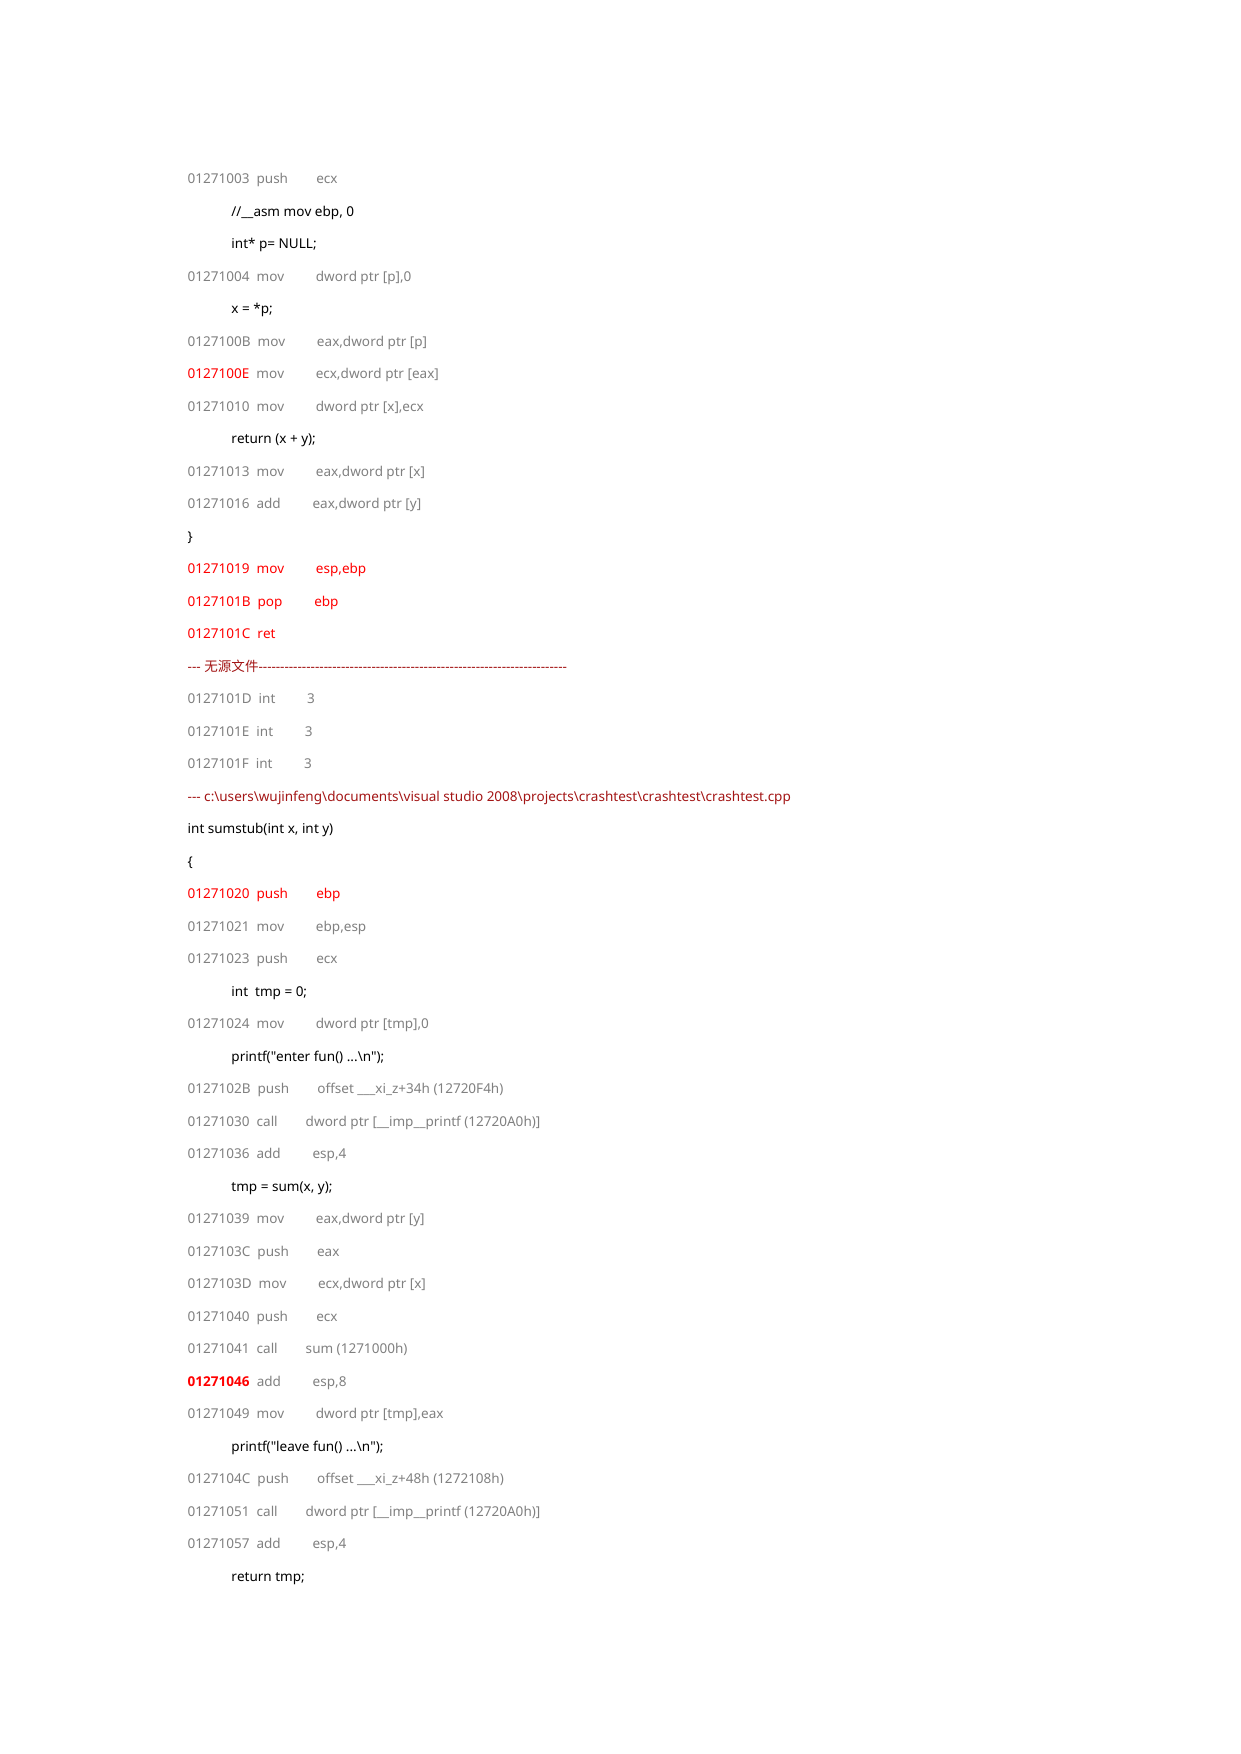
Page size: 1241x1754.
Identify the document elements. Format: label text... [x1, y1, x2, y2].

text { [187, 844, 1053, 877]
text 01271040 push ecx [187, 1299, 1053, 1332]
text 01271041 call sum (1271000h) [187, 1332, 1053, 1364]
text int* p= NULL; [187, 227, 1053, 259]
text 01271036 add esp,4 [187, 1137, 1053, 1169]
text 0127101C ret [187, 617, 1053, 649]
text 0127102B push offset ___xi_z+34h (12720F4h) [187, 1072, 1053, 1104]
text 0127100E mov ecx,dword ptr [eax] [187, 357, 1053, 389]
text int sumstub(int x, int y) [187, 812, 1053, 844]
text 01271016 add eax,dword ptr [y] [187, 487, 1053, 519]
text 01271019 mov esp,ebp [187, 552, 1053, 584]
text } [187, 519, 1053, 552]
text 01271023 push ecx [187, 942, 1053, 974]
text 01271013 mov eax,dword ptr [x] [187, 454, 1053, 487]
text 01271010 mov dword ptr [x],ecx [187, 389, 1053, 422]
text return tmp; [187, 1559, 1053, 1592]
text 01271021 mov ebp,esp [187, 909, 1053, 942]
text //__asm mov ebp, 0 [187, 194, 1053, 227]
text 01271024 mov dword ptr [tmp],0 [187, 1007, 1053, 1039]
text x = *p; [187, 292, 1053, 324]
text 01271004 mov dword ptr [p],0 [187, 259, 1053, 292]
text 0127101E int 3 [187, 714, 1053, 747]
text 01271049 mov dword ptr [tmp],eax [187, 1397, 1053, 1429]
text 01271020 push ebp [187, 877, 1053, 909]
text 0127103D mov ecx,dword ptr [x] [187, 1267, 1053, 1299]
text 0127101F int 3 [187, 747, 1053, 779]
text printf("leave fun() ...\n"); [187, 1429, 1053, 1462]
text printf("enter fun() ...\n"); [187, 1039, 1053, 1072]
text 01271003 push ecx [187, 162, 1053, 194]
text 0127103C push eax [187, 1234, 1053, 1267]
text 01271030 call dword ptr [__imp__printf (12720A0h)] [187, 1104, 1053, 1137]
text int tmp = 0; [187, 974, 1053, 1007]
text 0127104C push offset ___xi_z+48h (1272108h) [187, 1462, 1053, 1494]
text 01271057 add esp,4 [187, 1527, 1053, 1559]
text tmp = sum(x, y); [187, 1169, 1053, 1202]
text 01271051 call dword ptr [__imp__printf (12720A0h)] [187, 1494, 1053, 1527]
text --- c:\users\wujinfeng\documents\visual studio 2008\projects\crashtest\crashtest\crashtest.cpp [187, 779, 1053, 812]
text 01271039 mov eax,dword ptr [y] [187, 1202, 1053, 1234]
text --- 无源文件----------------------------------------------------------------------- [187, 649, 1053, 682]
text 0127100B mov eax,dword ptr [p] [187, 324, 1053, 357]
text 0127101D int 3 [187, 682, 1053, 714]
text 0127101B pop ebp [187, 584, 1053, 617]
text 01271046 add esp,8 [187, 1364, 1053, 1397]
text return (x + y); [187, 422, 1053, 454]
